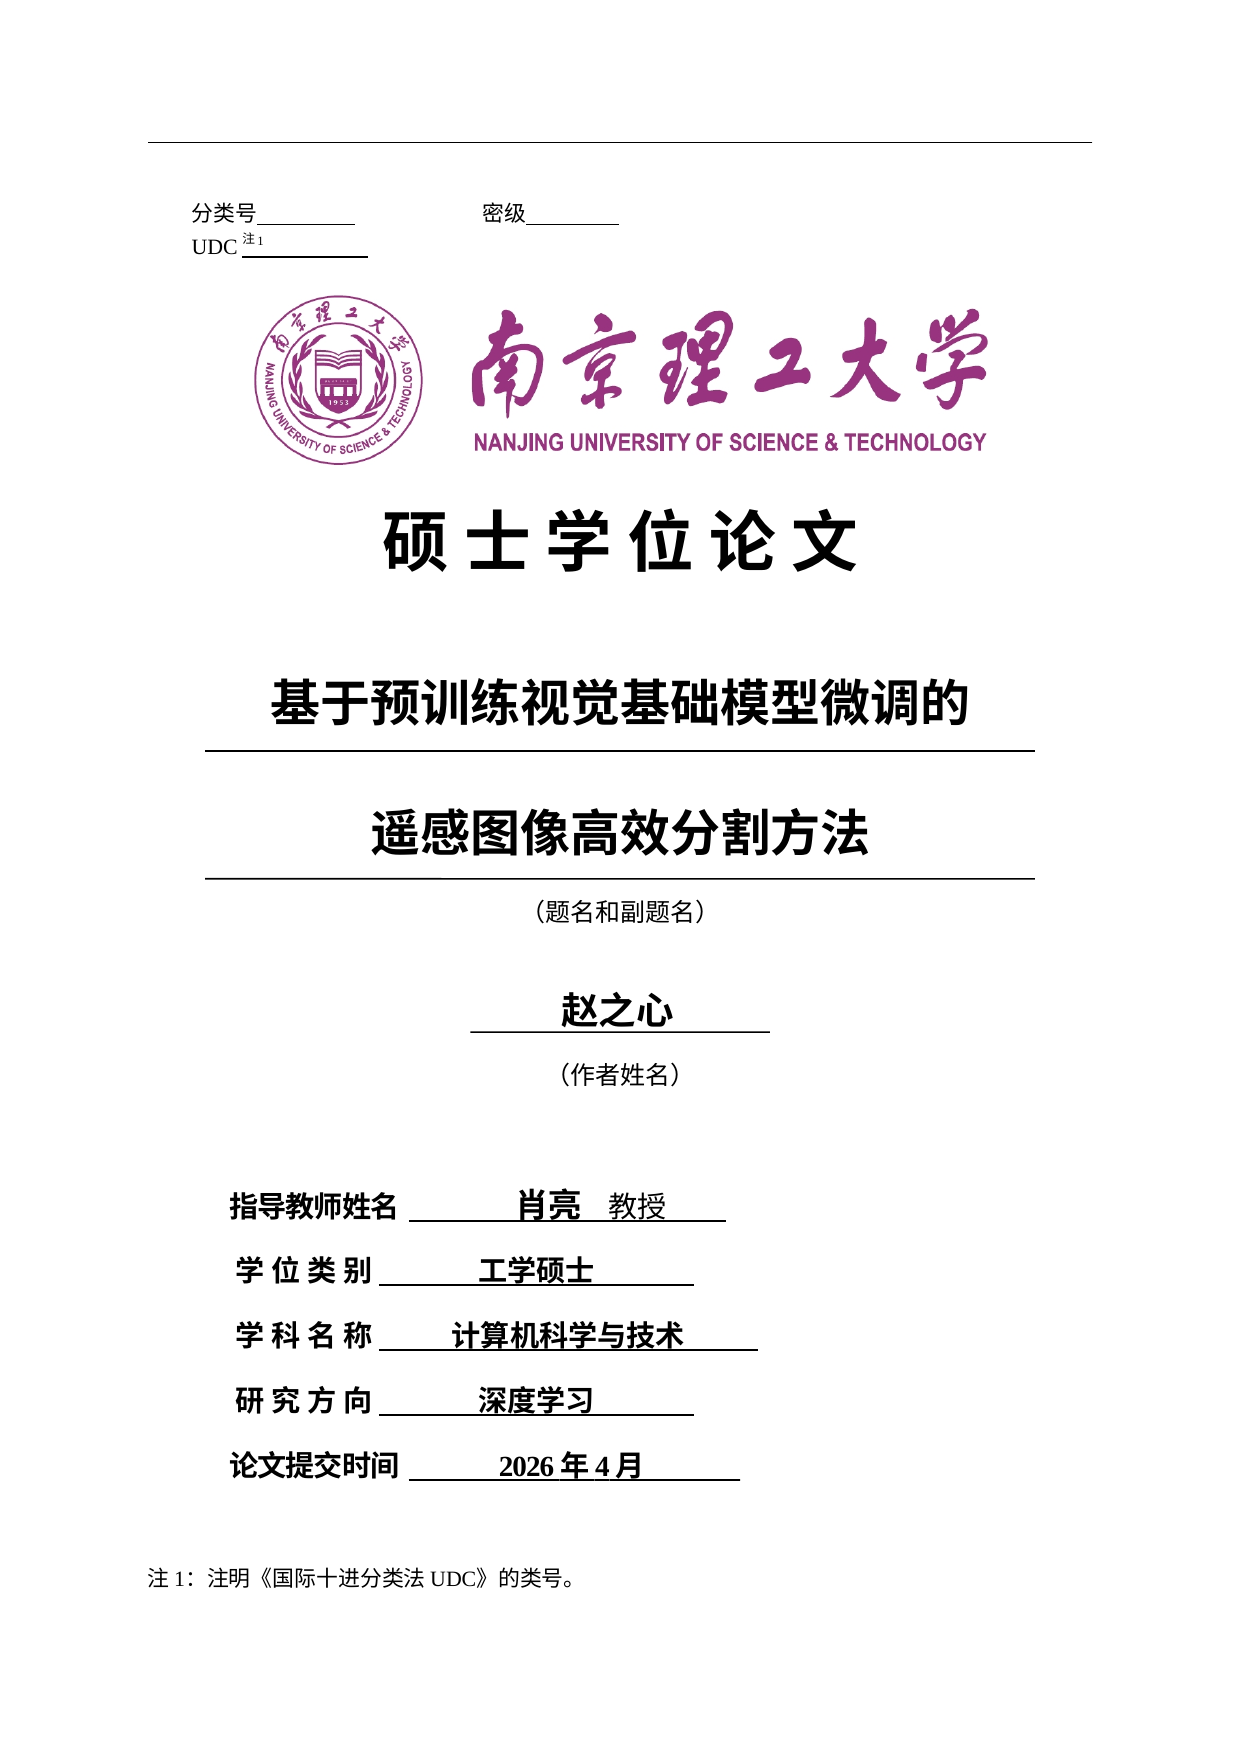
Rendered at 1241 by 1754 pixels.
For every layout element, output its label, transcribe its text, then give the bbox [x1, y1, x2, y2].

text 注1：注明《国际十进分类法UDC》的类号。 [148, 1561, 1092, 1593]
text UDC注1 [148, 228, 1092, 261]
text 研 究 方 向 深度学习 [148, 1366, 1092, 1431]
text 遥感图像高效分割方法 [148, 781, 1092, 878]
text 学 科 名 称 计算机科学与技术 [148, 1301, 1092, 1366]
text 硕 士 学 位 论 文 [148, 488, 1092, 586]
text 赵之心 [148, 976, 1087, 1041]
text 分类号 密级 [148, 196, 1092, 228]
text 学 位 类 别 工学硕士 [148, 1236, 1092, 1301]
text （作者姓名） [148, 1041, 1092, 1106]
picture [250, 293, 990, 468]
text 论文提交时间 2026年4月 [148, 1431, 1092, 1496]
text （题名和副题名） [148, 878, 1092, 943]
text 基于预训练视觉基础模型微调的 [148, 651, 1092, 748]
text 指导教师姓名 肖亮 教授 [148, 1171, 1092, 1236]
